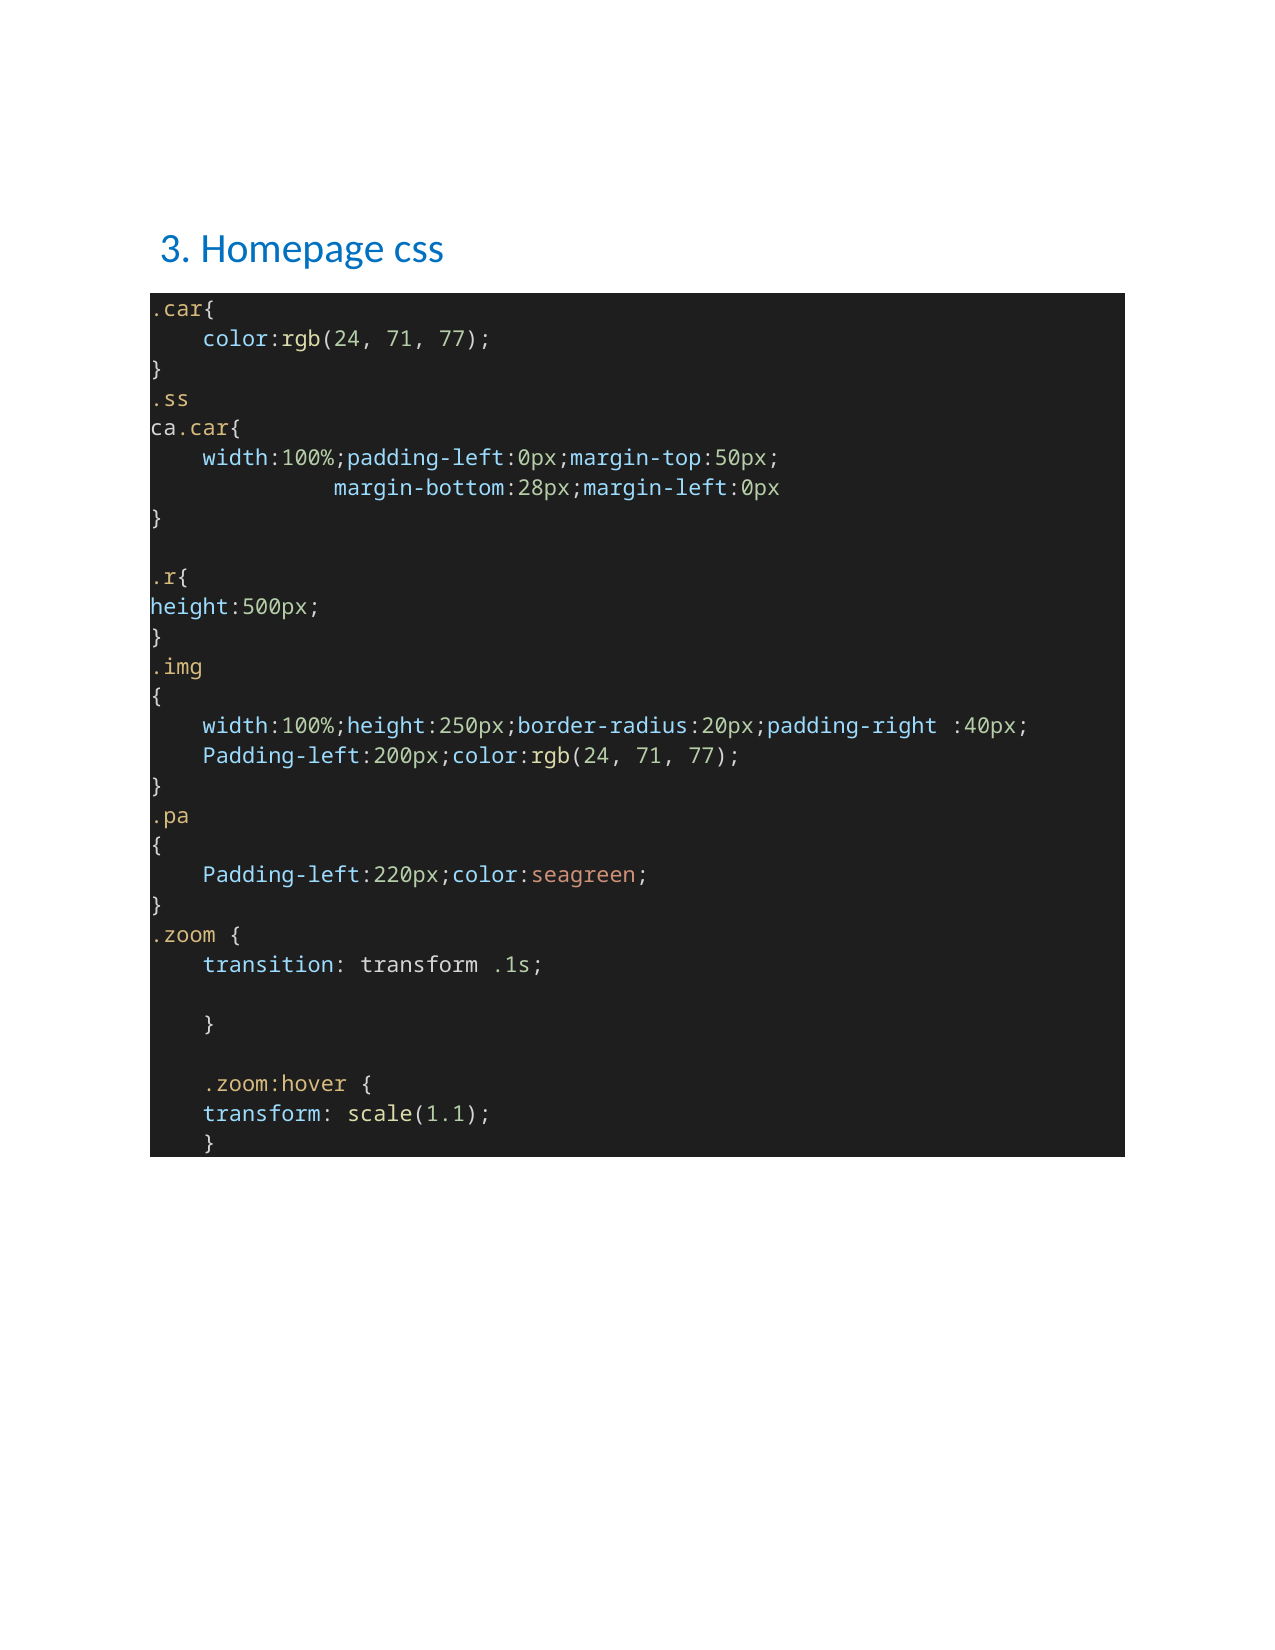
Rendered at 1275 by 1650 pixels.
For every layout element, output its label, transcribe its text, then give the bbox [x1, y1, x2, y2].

text } [150, 1008, 1125, 1038]
text Padding-left:200px;color:rgb(24, 71, 77); [150, 740, 1125, 770]
text color:rgb(24, 71, 77); [150, 323, 1125, 353]
text height:500px; [150, 591, 1125, 621]
text margin-bottom:28px;margin-left:0px [150, 472, 1125, 502]
text } [150, 353, 1125, 382]
text } [150, 770, 1125, 799]
text ca.car{ [150, 412, 1125, 442]
text 3. Homepage css [150, 222, 1125, 272]
text } [150, 621, 1125, 651]
text } [150, 889, 1125, 919]
text transform: scale(1.1); [150, 1097, 1125, 1127]
text transition: transform .1s; [150, 948, 1125, 978]
text .img [150, 651, 1125, 680]
text .ss [150, 382, 1125, 412]
text width:100%;height:250px;border-radius:20px;padding-right :40px; [150, 710, 1125, 740]
text Padding-left:220px;color:seagreen; [150, 859, 1125, 889]
text width:100%;padding-left:0px;margin-top:50px; [150, 442, 1125, 472]
text } [150, 502, 1125, 531]
text .zoom { [150, 919, 1125, 948]
text } [150, 1127, 1125, 1157]
text .car{ [150, 293, 1125, 323]
text .r{ [150, 561, 1125, 591]
text .zoom:hover { [150, 1068, 1125, 1097]
text { [150, 829, 1125, 859]
text .pa [150, 799, 1125, 829]
text { [150, 680, 1125, 710]
